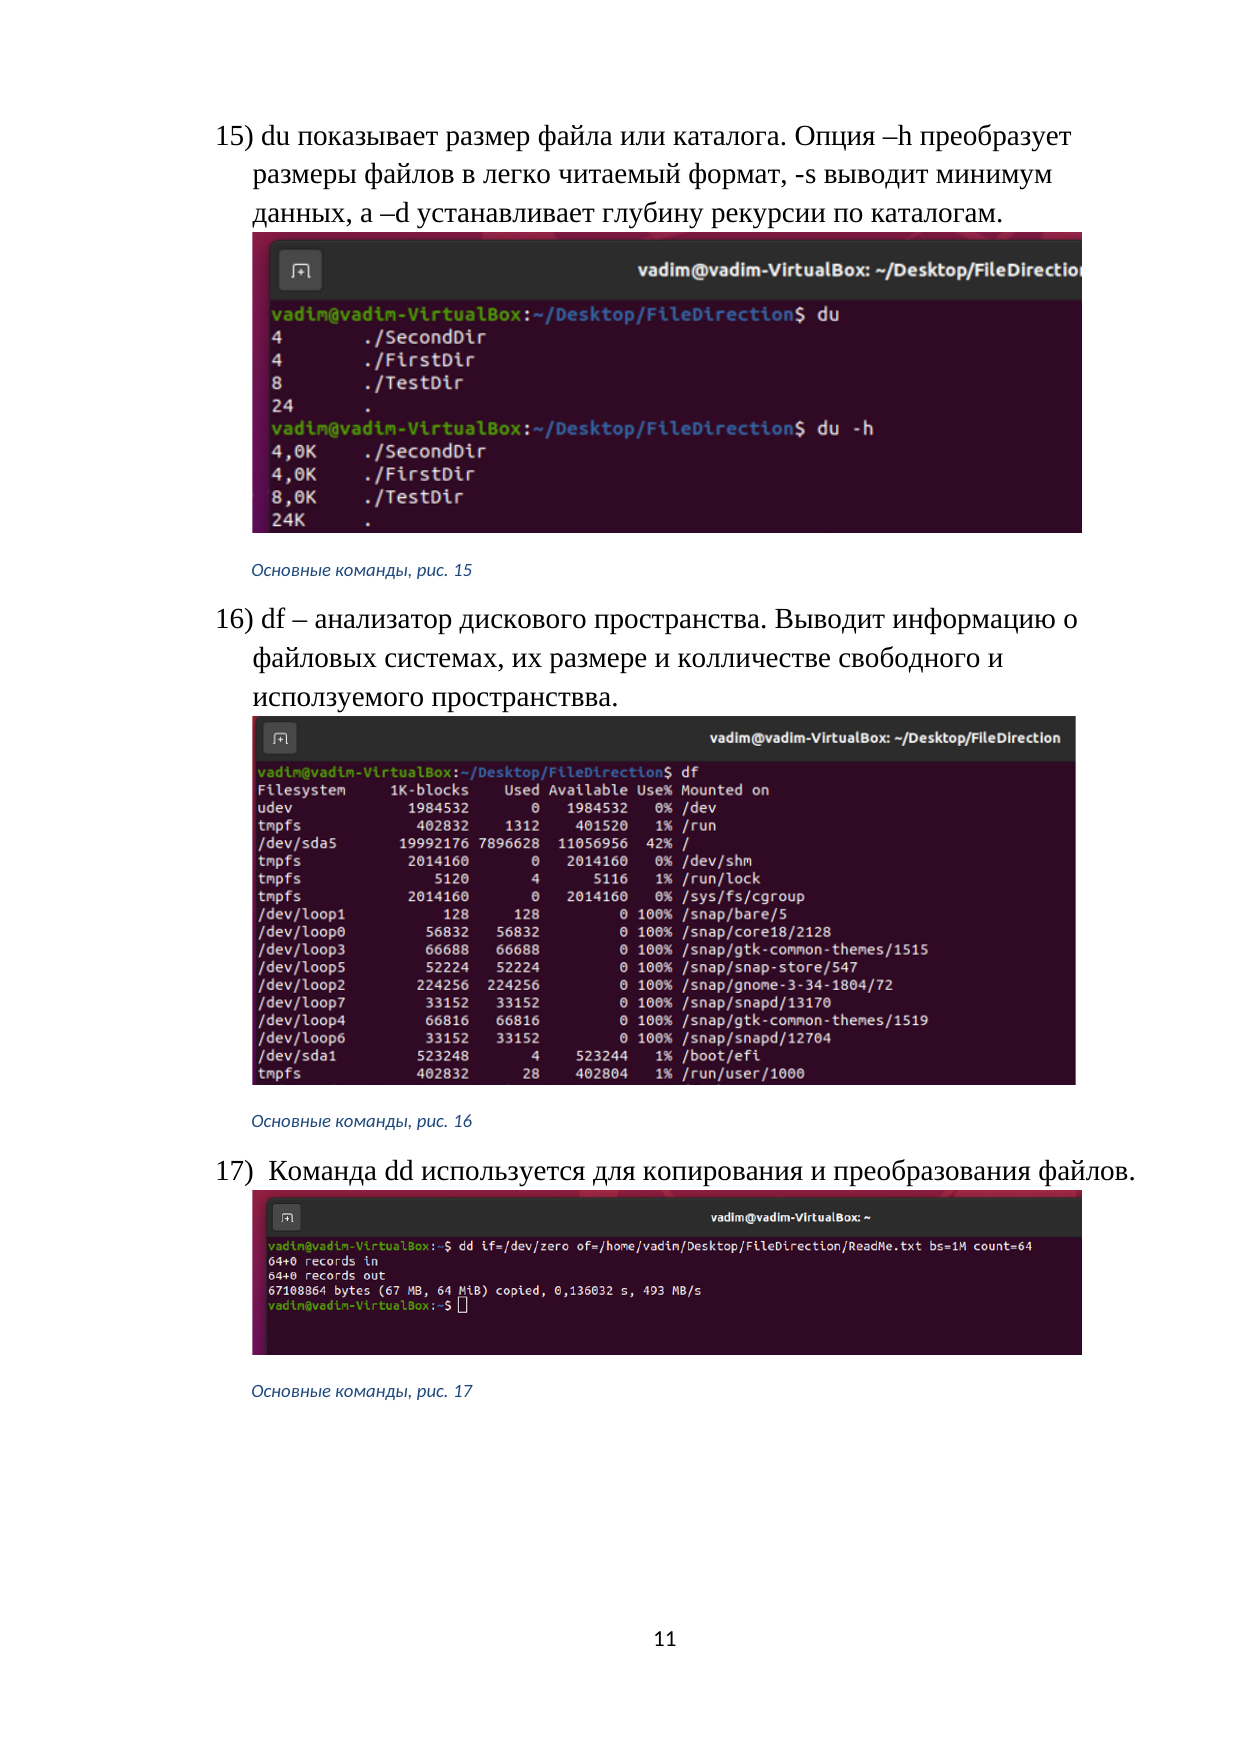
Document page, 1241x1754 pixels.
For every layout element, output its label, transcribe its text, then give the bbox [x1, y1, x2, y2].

picture [252, 716, 1076, 1085]
text Основные команды, рис. 16 [177, 1109, 1152, 1132]
text Основные команды, рис. 15 [177, 558, 1152, 581]
text Основные команды, рис. 17 [177, 1379, 1152, 1402]
picture [252, 1190, 1082, 1355]
picture [252, 232, 1082, 533]
